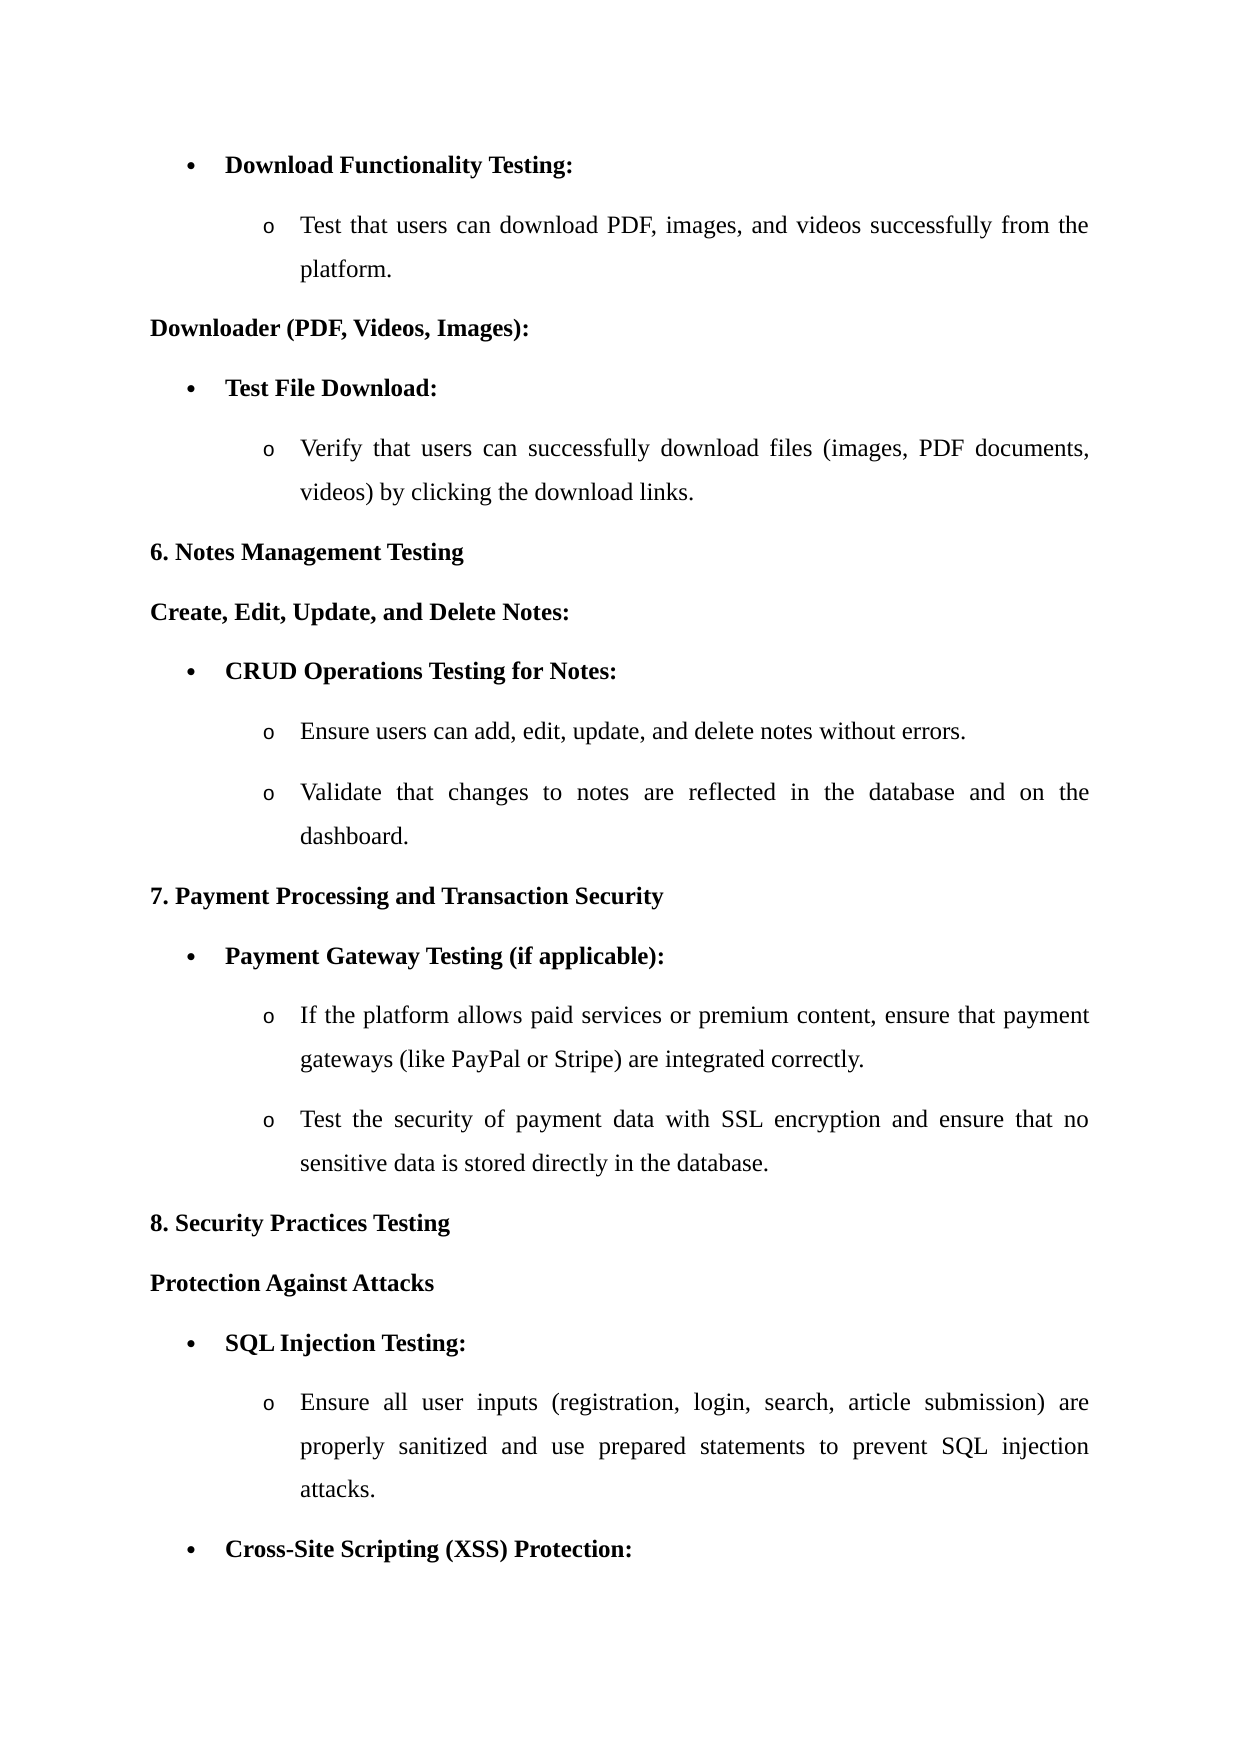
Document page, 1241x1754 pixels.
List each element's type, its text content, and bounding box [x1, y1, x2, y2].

list Payment Gateway Testing (if applicable): [187, 941, 1090, 969]
list Verify that users can successfully download files (images, PDF documents, videos) by clicking the download links. [262, 433, 1090, 506]
list Test the security of payment data with SSL encryption and ensure that no sensitive data is stored directly in the database. [262, 1104, 1090, 1177]
list If the platform allows paid services or premium content, ensure that payment gateways (like PayPal or Stripe) are integrated correctly. [262, 1001, 1090, 1073]
list CRUD Operations Testing for Notes: [187, 656, 1090, 685]
text Downloader (PDF, Videos, Images): [150, 313, 1090, 342]
list Cross-Site Scripting (XSS) Protection: [187, 1534, 1090, 1563]
text 7. Payment Processing and Transaction Security [150, 881, 1090, 910]
text 6. Notes Management Testing [150, 537, 1090, 566]
text 8. Security Practices Testing [150, 1208, 1090, 1237]
list Test that users can download PDF, images, and videos successfully from the platform. [262, 210, 1090, 282]
text Create, Edit, Update, and Delete Notes: [150, 597, 1090, 625]
list Ensure all user inputs (registration, login, search, article submission) are properly sanitized and use prepared statements to prevent SQL injection attacks. [262, 1387, 1090, 1503]
list Test File Download: [187, 373, 1090, 402]
list SQL Injection Testing: [187, 1328, 1090, 1356]
list Ensure users can add, edit, update, and delete notes without errors. [262, 716, 1090, 746]
list Validate that changes to notes are reflected in the database and on the dashboard. [262, 777, 1090, 850]
list Download Functionality Testing: [187, 150, 1090, 179]
text Protection Against Attacks [150, 1268, 1090, 1297]
